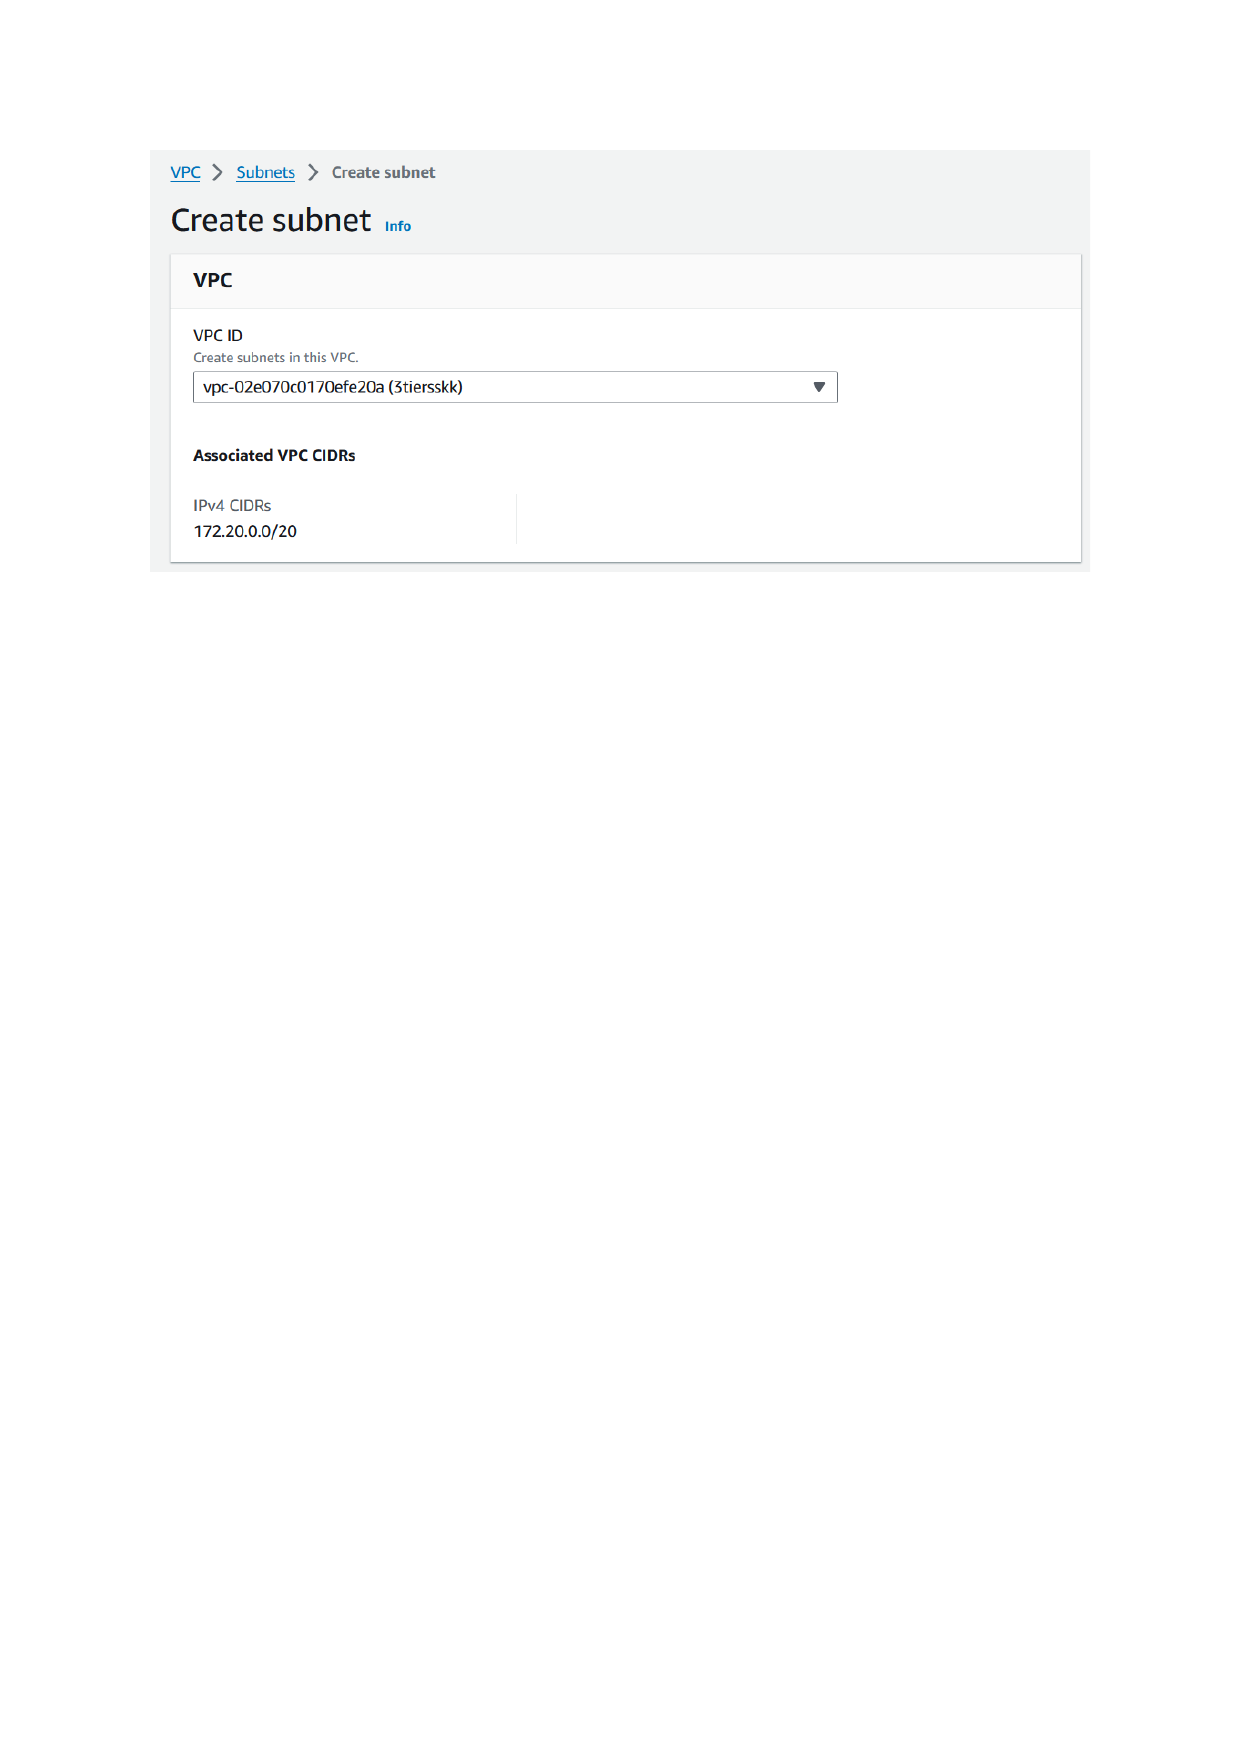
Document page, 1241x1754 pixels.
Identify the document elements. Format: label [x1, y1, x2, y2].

picture [150, 150, 1091, 572]
